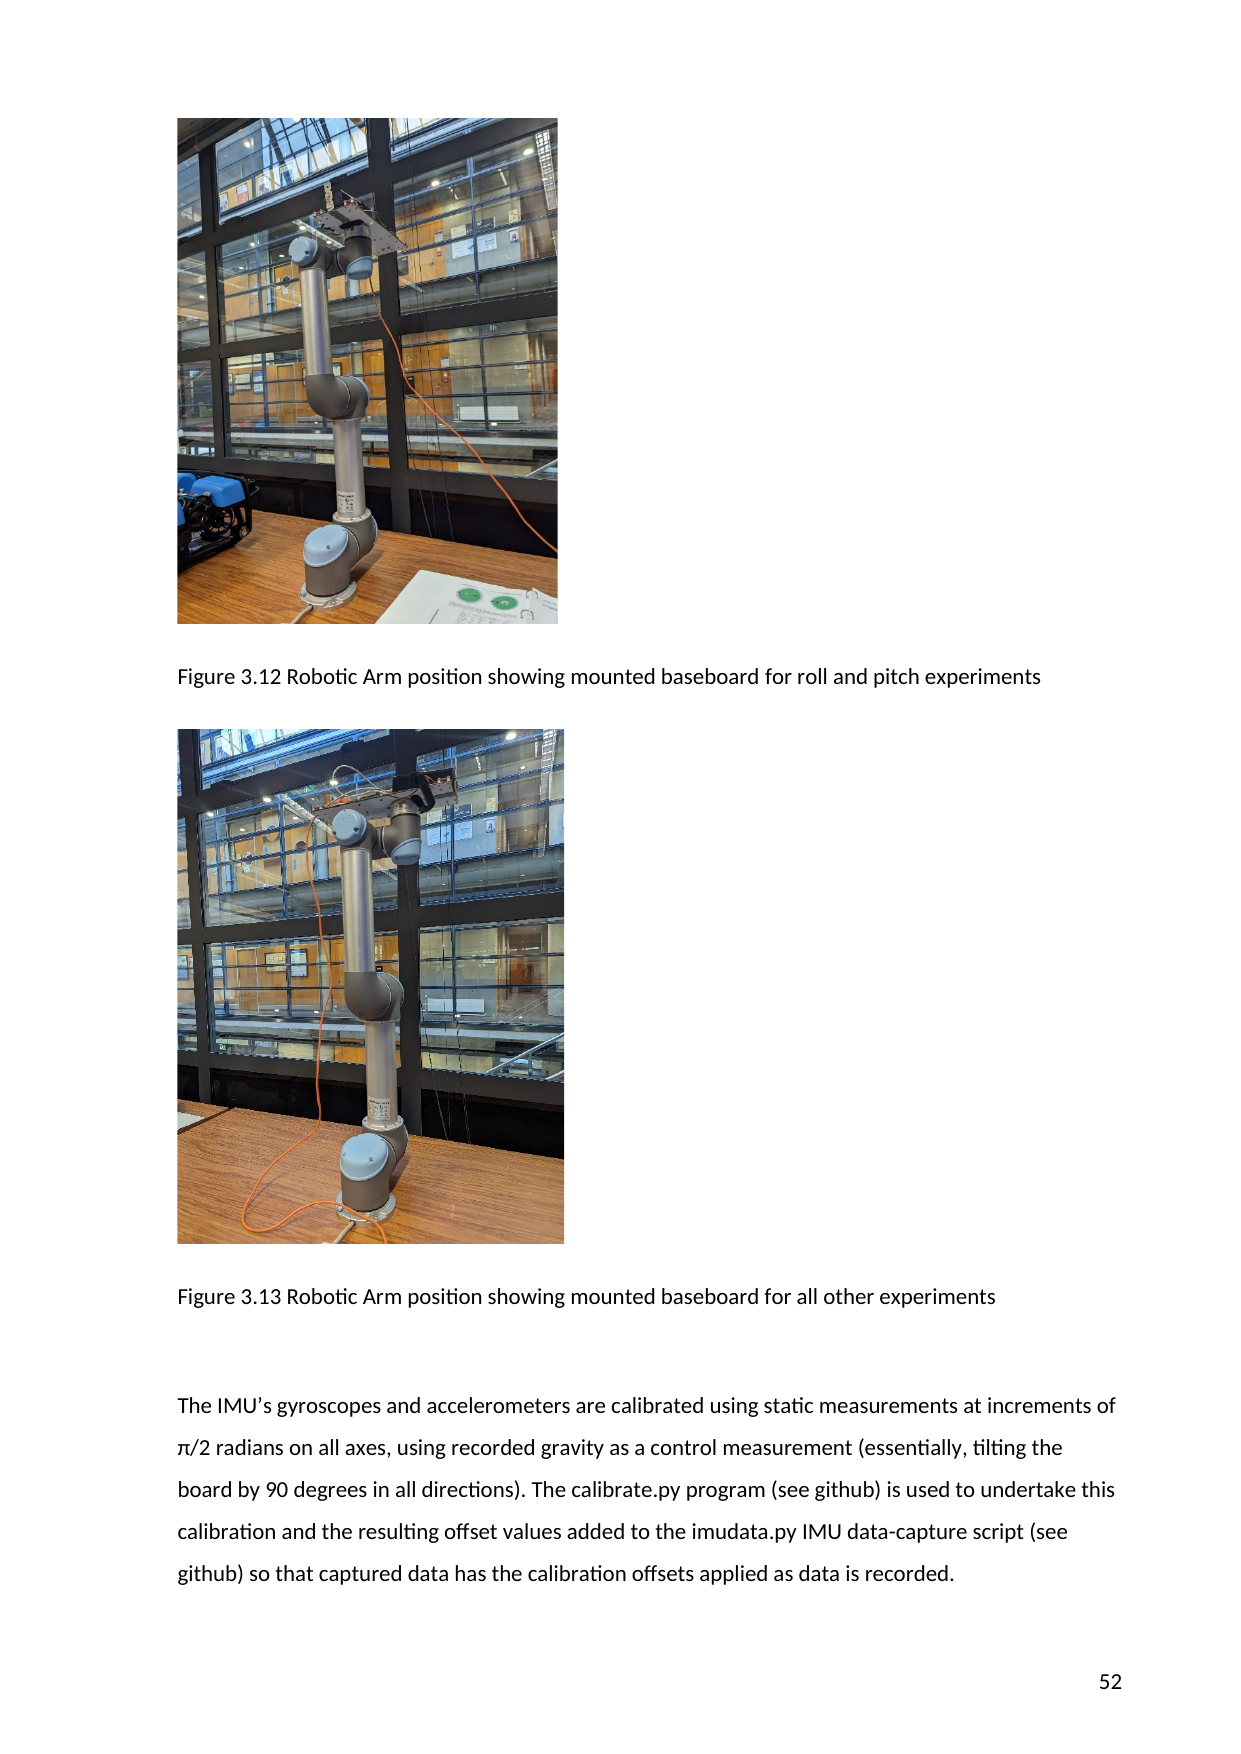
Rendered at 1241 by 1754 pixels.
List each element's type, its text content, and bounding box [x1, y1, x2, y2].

picture [177, 729, 565, 1244]
picture [177, 118, 558, 624]
text The IMU’s gyroscopes and accelerometers are calibrated using static measurements at increments of π/2 radians on all axes, using recorded gravity as a control measurement (essentially, tilting the board by 90 degrees in all directions). The calibrate.py program (see github) is used to undertake this calibration and the resulting offset values added to the imudata.py IMU data-capture script (see github) so that captured data has the calibration offsets applied as data is recorded. [177, 1349, 1122, 1629]
